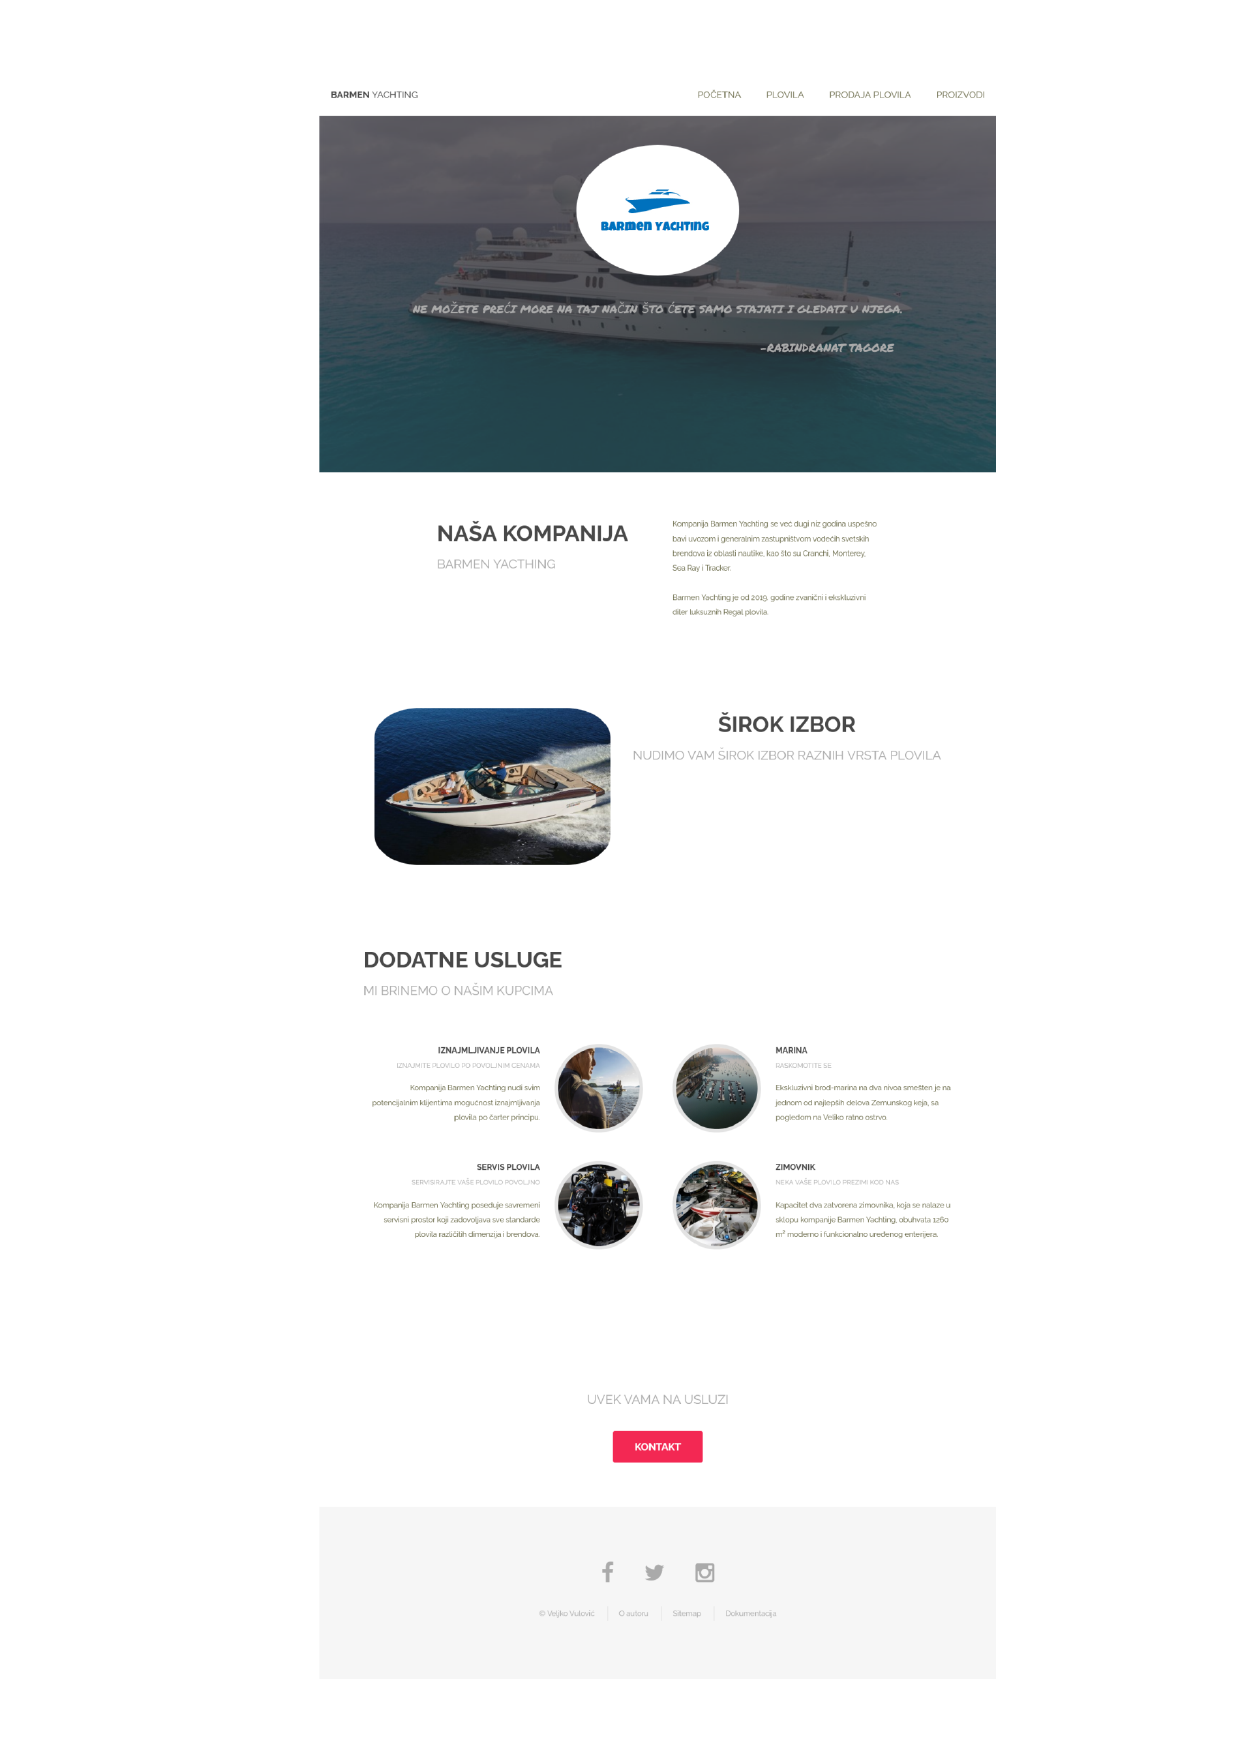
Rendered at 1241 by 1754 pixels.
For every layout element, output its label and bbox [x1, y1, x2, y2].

picture [319, 75, 996, 1679]
